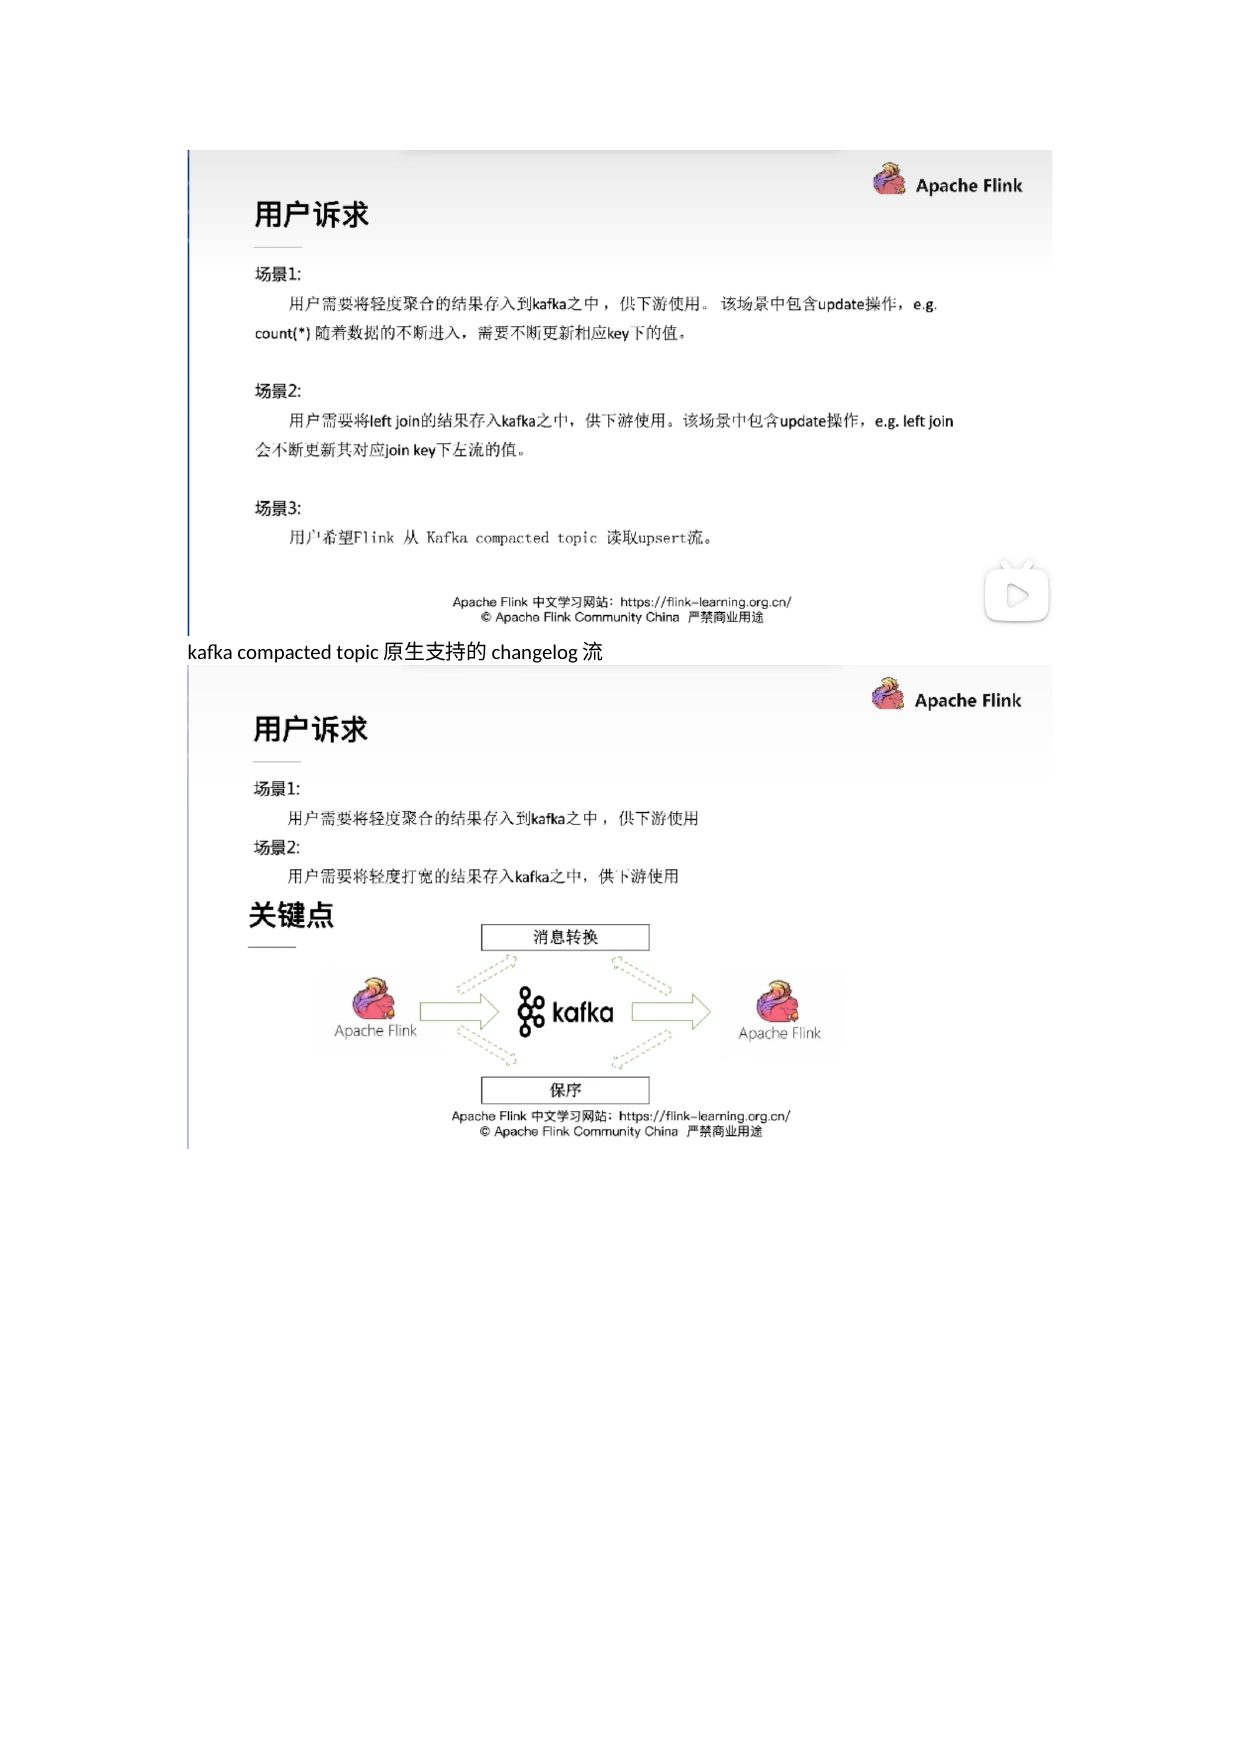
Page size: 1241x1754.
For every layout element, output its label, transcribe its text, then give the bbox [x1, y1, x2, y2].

text kafka compacted topic原生支持的changelog流 [187, 636, 1053, 665]
picture [187, 150, 1053, 636]
picture [187, 665, 1053, 1149]
